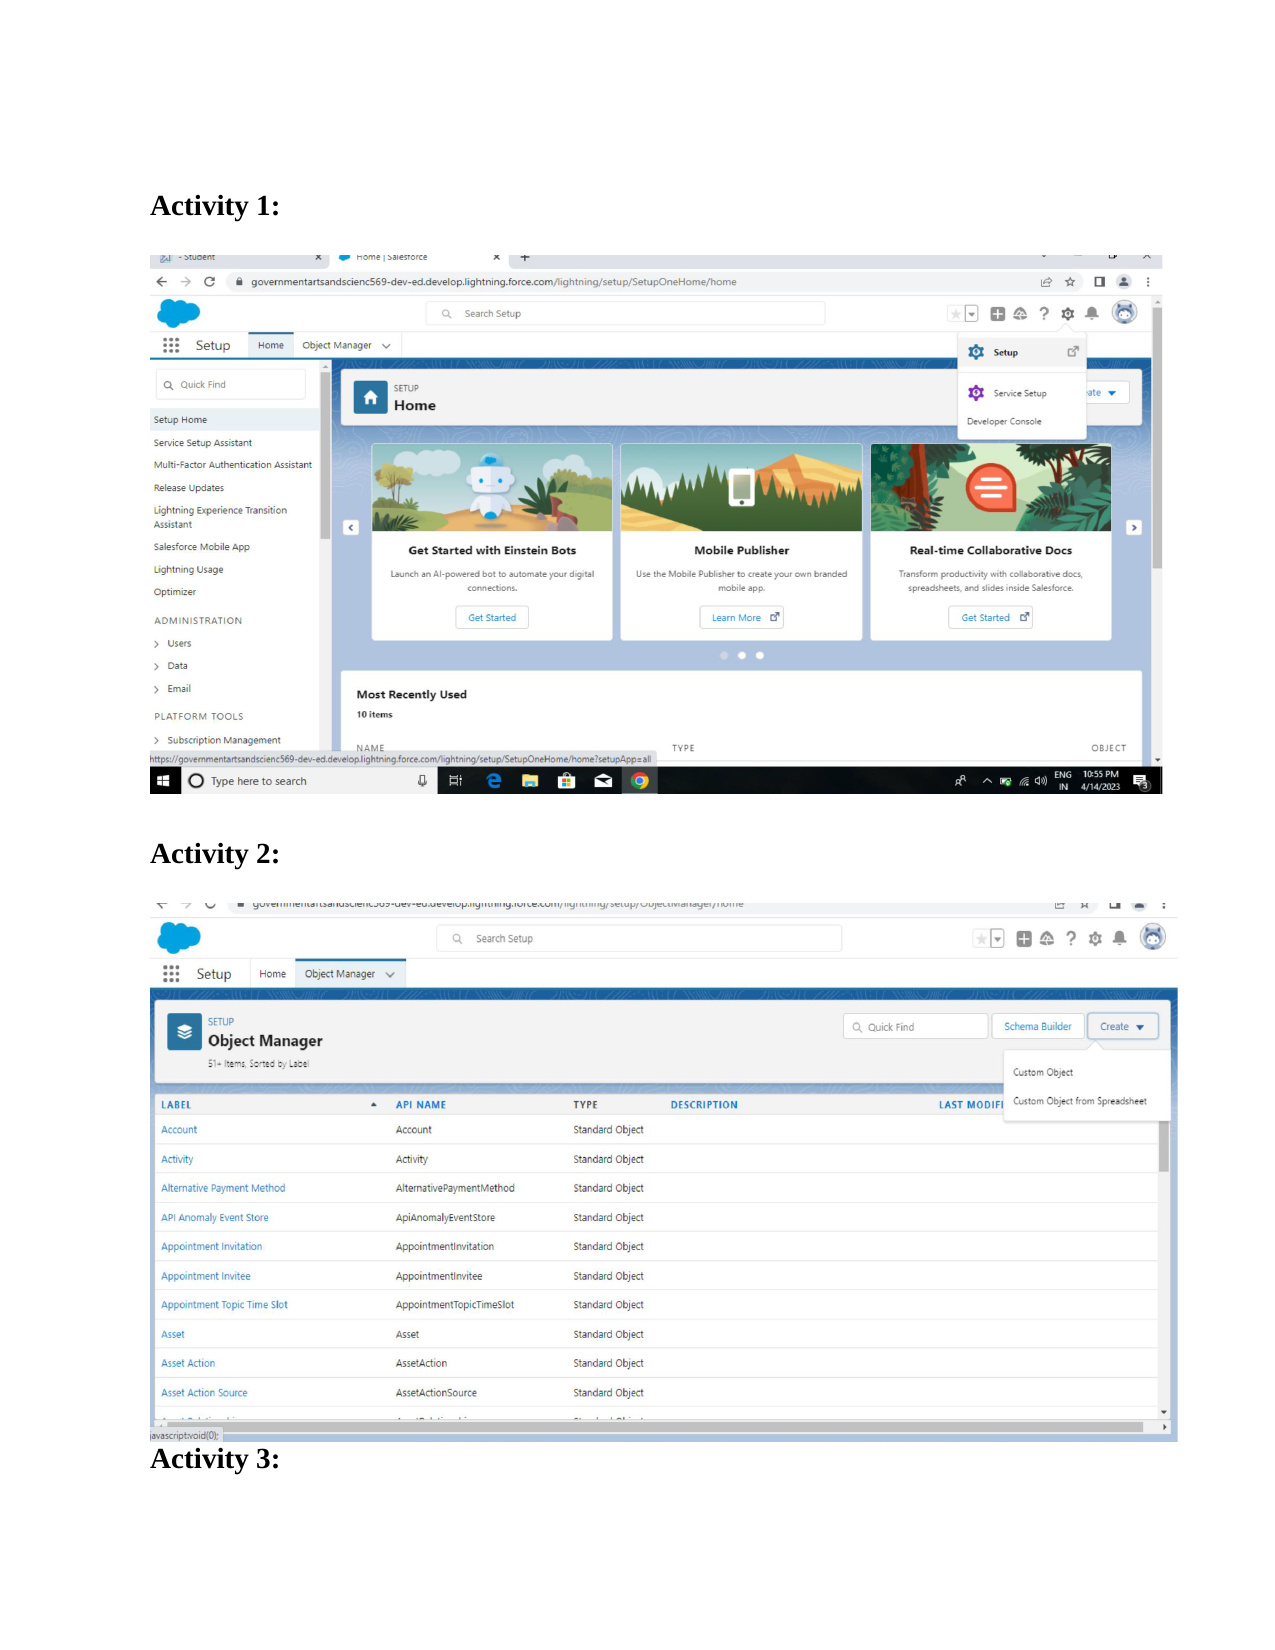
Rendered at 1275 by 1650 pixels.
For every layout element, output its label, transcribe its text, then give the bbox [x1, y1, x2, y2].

text Activity 3: [150, 1442, 1125, 1475]
text Activity 2: [150, 836, 1125, 870]
text Activity 1: [150, 188, 1125, 222]
